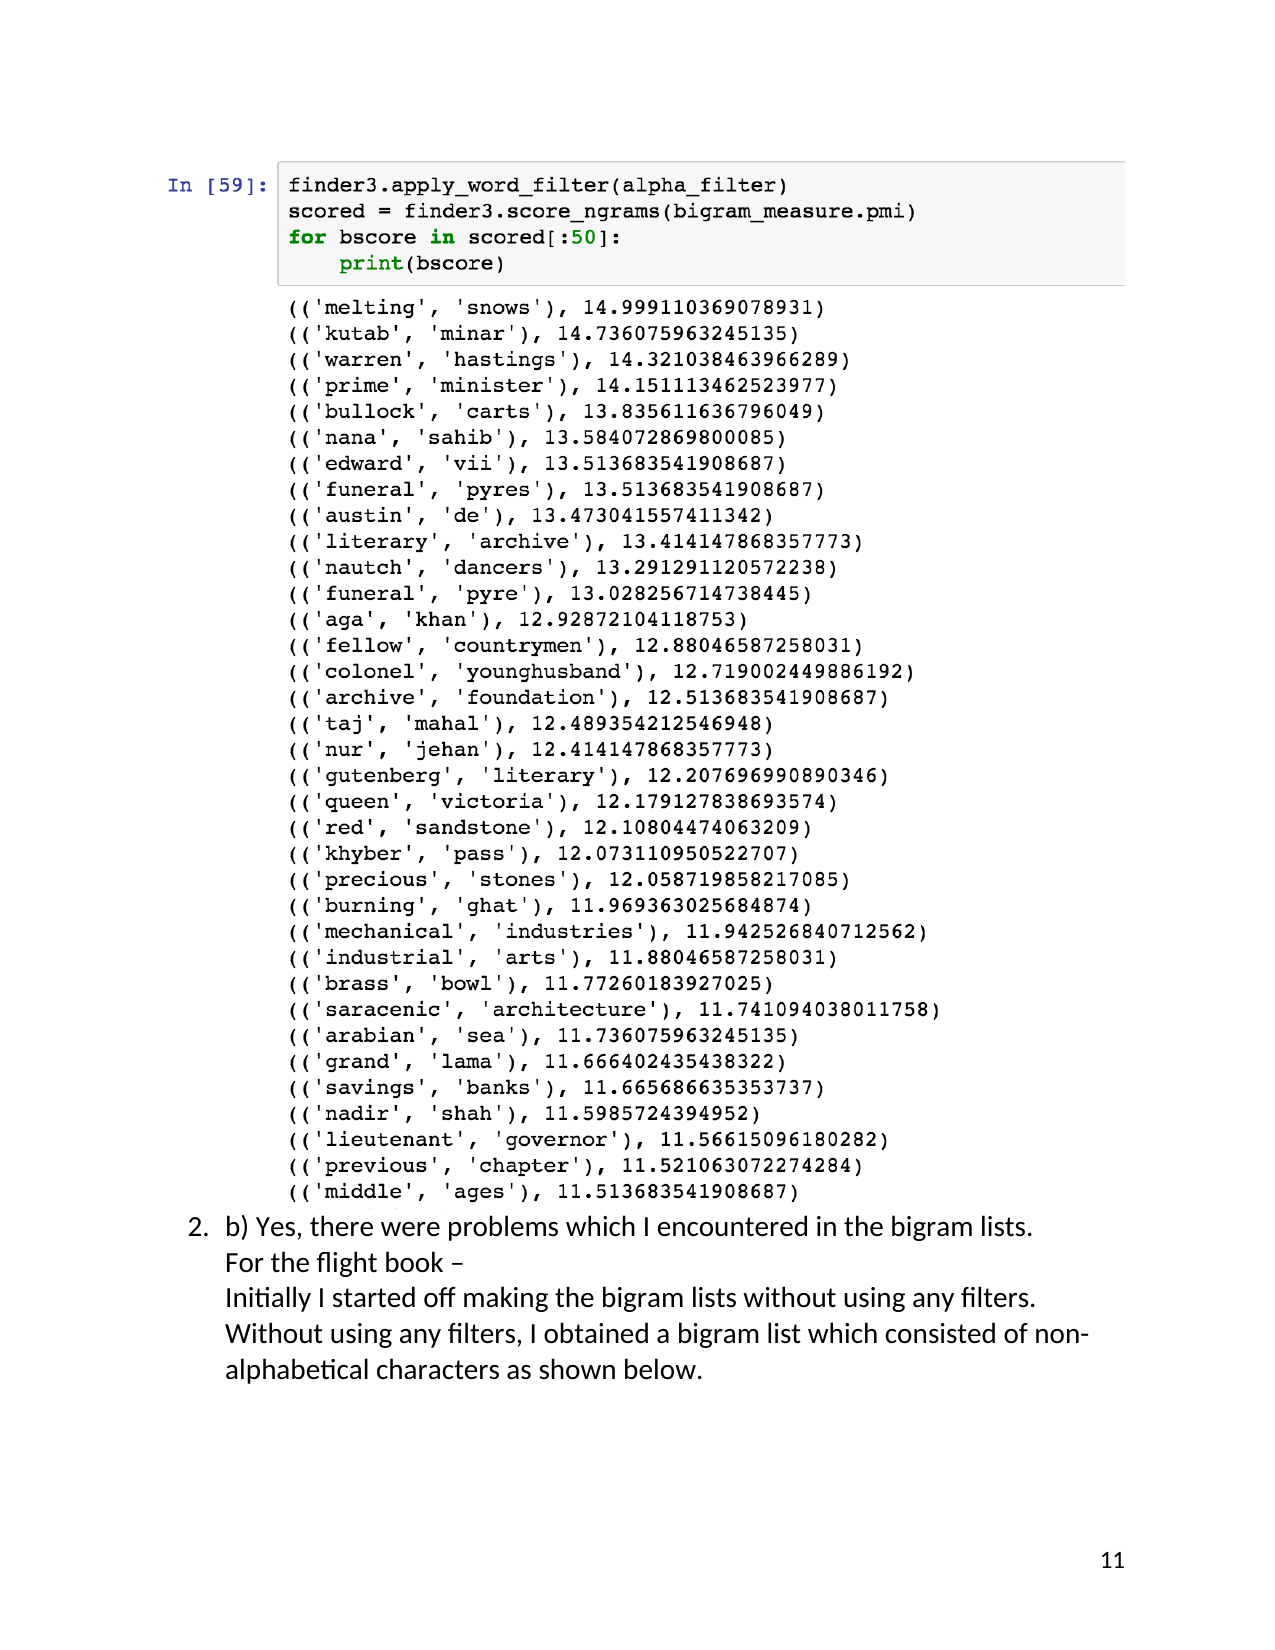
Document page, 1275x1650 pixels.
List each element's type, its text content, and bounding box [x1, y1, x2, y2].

picture [150, 150, 1125, 1209]
list For the flight book – [225, 1244, 1125, 1279]
list b) Yes, there were problems which I encountered in the bigram lists. [187, 1209, 1125, 1244]
list Initially I started off making the bigram lists without using any filters. Without using any filters, I obtained a bigram list which consisted of non-alphabetical characters as shown below. [225, 1279, 1125, 1386]
